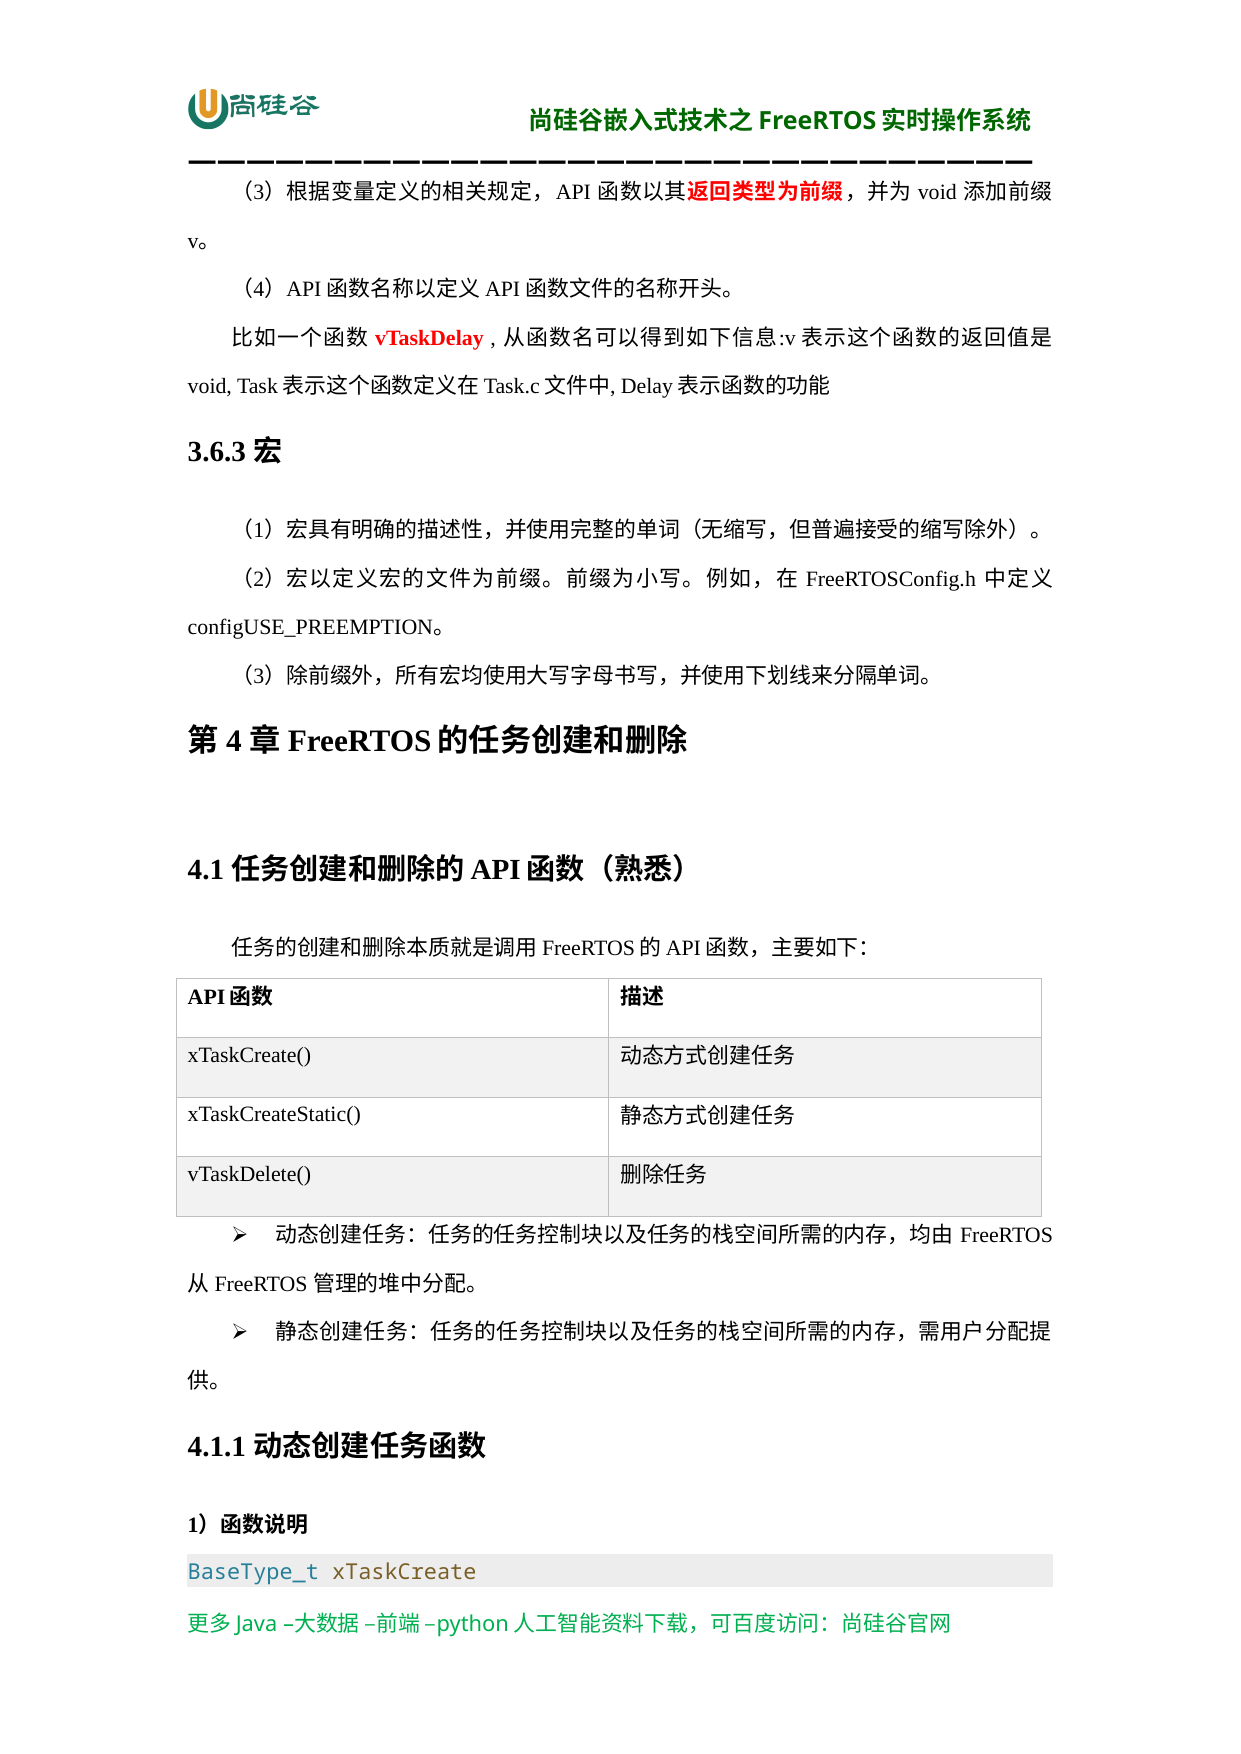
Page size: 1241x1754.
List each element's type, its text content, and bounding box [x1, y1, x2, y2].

text 动态创建任务函数 [187, 1411, 1053, 1476]
text 静态创建任务：任务的任务控制块以及任务的栈空间所需的内存，需用户分配提供。 [187, 1314, 1053, 1395]
text 根据变量定义的相关规定，API 函数以其返回类型为前缀，并为 void 添加前缀 v。 [187, 174, 1053, 255]
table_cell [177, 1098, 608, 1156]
text BaseType_t xTaskCreate [187, 1554, 1053, 1587]
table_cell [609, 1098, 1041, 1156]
text 任务的创建和删除本质就是调用FreeRTOS的API函数，主要如下： [187, 929, 1053, 962]
text FreeRTOS的任务创建和删除 [187, 706, 1053, 771]
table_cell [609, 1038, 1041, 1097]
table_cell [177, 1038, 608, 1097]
text 宏以定义宏的文件为前缀。前缀为小写。例如，在 FreeRTOSConfig.h 中定义 configUSE_PREEMPTION。 [187, 560, 1053, 641]
text 函数说明 [187, 1506, 1053, 1539]
text 宏 [187, 416, 1053, 481]
picture [187, 88, 321, 130]
text 比如一个函数 vTaskDelay , 从函数名可以得到如下信息:v表示这个函数的返回值是void, Task表示这个函数定义在Task.c文件中, Delay表示函数的功能 [187, 319, 1053, 401]
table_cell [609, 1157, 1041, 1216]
text 除前缀外，所有宏均使用大写字母书写，并使用下划线来分隔单词。 [187, 657, 1053, 690]
text 宏具有明确的描述性，并使用完整的单词（无缩写，但普遍接受的缩写除外）。 [187, 512, 1053, 544]
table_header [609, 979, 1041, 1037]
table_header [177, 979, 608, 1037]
text 动态创建任务：任务的任务控制块以及任务的栈空间所需的内存，均由 FreeRTOS 从 FreeRTOS 管理的堆中分配。 [187, 1217, 1053, 1298]
text 任务创建和删除的API函数（熟悉） [187, 834, 1053, 899]
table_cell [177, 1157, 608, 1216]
text API 函数名称以定义 API 函数文件的名称开头。 [187, 271, 1053, 303]
